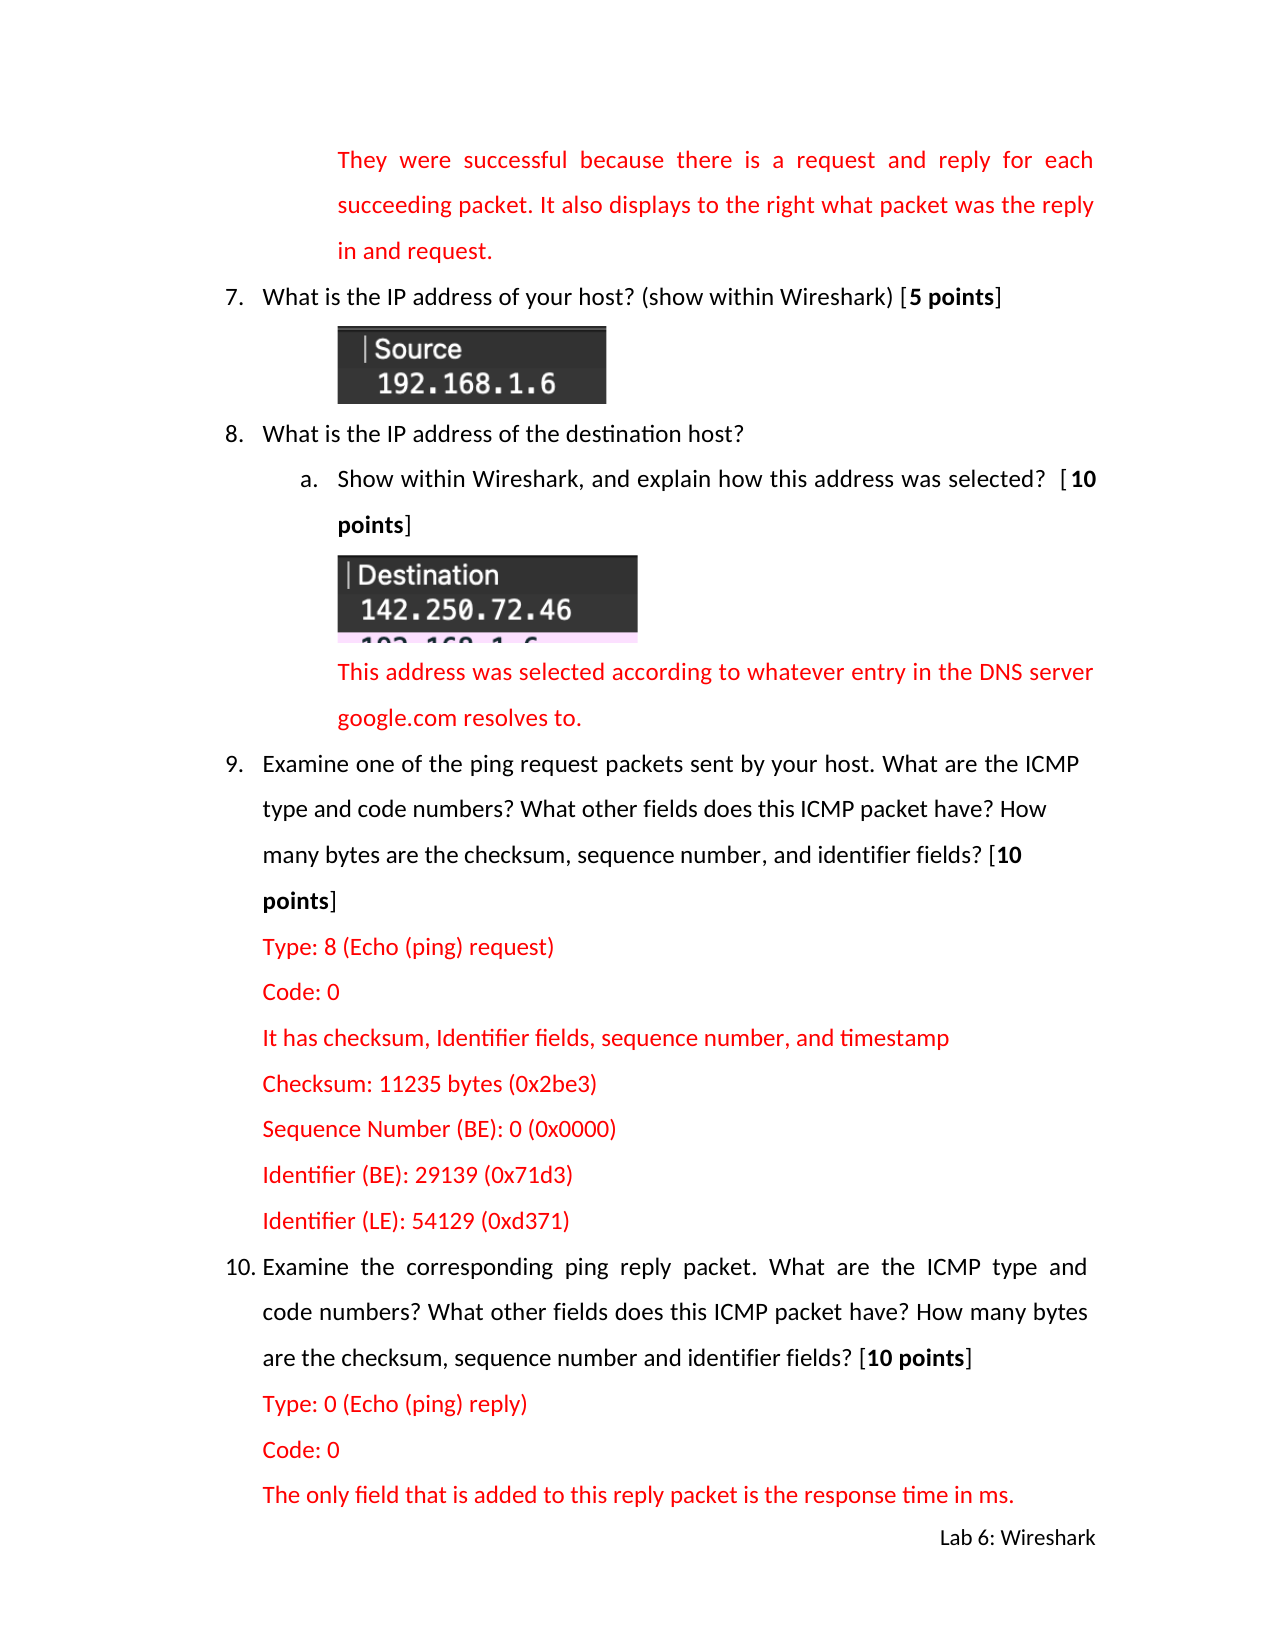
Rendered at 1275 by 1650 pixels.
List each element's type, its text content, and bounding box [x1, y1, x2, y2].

picture [337, 555, 638, 643]
list Code: 0 [262, 1434, 1088, 1464]
list This address was selected according to whatever entry in the DNS server google.com resolves to. [337, 656, 1096, 733]
list Code: 0 [262, 976, 1088, 1007]
list The only field that is added to this reply packet is the response time in ms. [262, 1479, 1088, 1510]
list What is the IP address of your host? (show within Wireshark) [5 points] [225, 281, 1096, 311]
list Show within Wireshark, and explain how this address was selected? [10 points] [300, 463, 1096, 540]
list What is the IP address of the destination host? [225, 418, 1096, 448]
list They were successful because there is a request and reply for each succeeding packet. It also displays to the right what packet was the reply in and request. [337, 144, 1096, 266]
list Examine the corresponding ping reply packet. What are the ICMP type and code numbers? What other fields does this ICMP packet have? How many bytes are the checksum, sequence number and identifier fields? [10 points] [225, 1251, 1088, 1373]
list Checksum: 11235 bytes (0x2be3) [262, 1068, 1088, 1098]
list Identifier (BE): 29139 (0x71d3) [262, 1159, 1088, 1190]
list It has checksum, Identifier fields, sequence number, and timestamp [262, 1022, 1088, 1053]
list Examine one of the ping request packets sent by your host. What are the ICMP type and code numbers? What other fields does this ICMP packet have? How many bytes are the checksum, sequence number, and identifier fields? [10 points] [225, 748, 1088, 916]
list Type: 0 (Echo (ping) reply) [262, 1388, 1088, 1418]
list Type: 8 (Echo (ping) request) [262, 931, 1088, 961]
list Sequence Number (BE): 0 (0x0000) [262, 1114, 1088, 1144]
list Identifier (LE): 54129 (0xd371) [262, 1205, 1088, 1236]
picture [337, 326, 607, 404]
